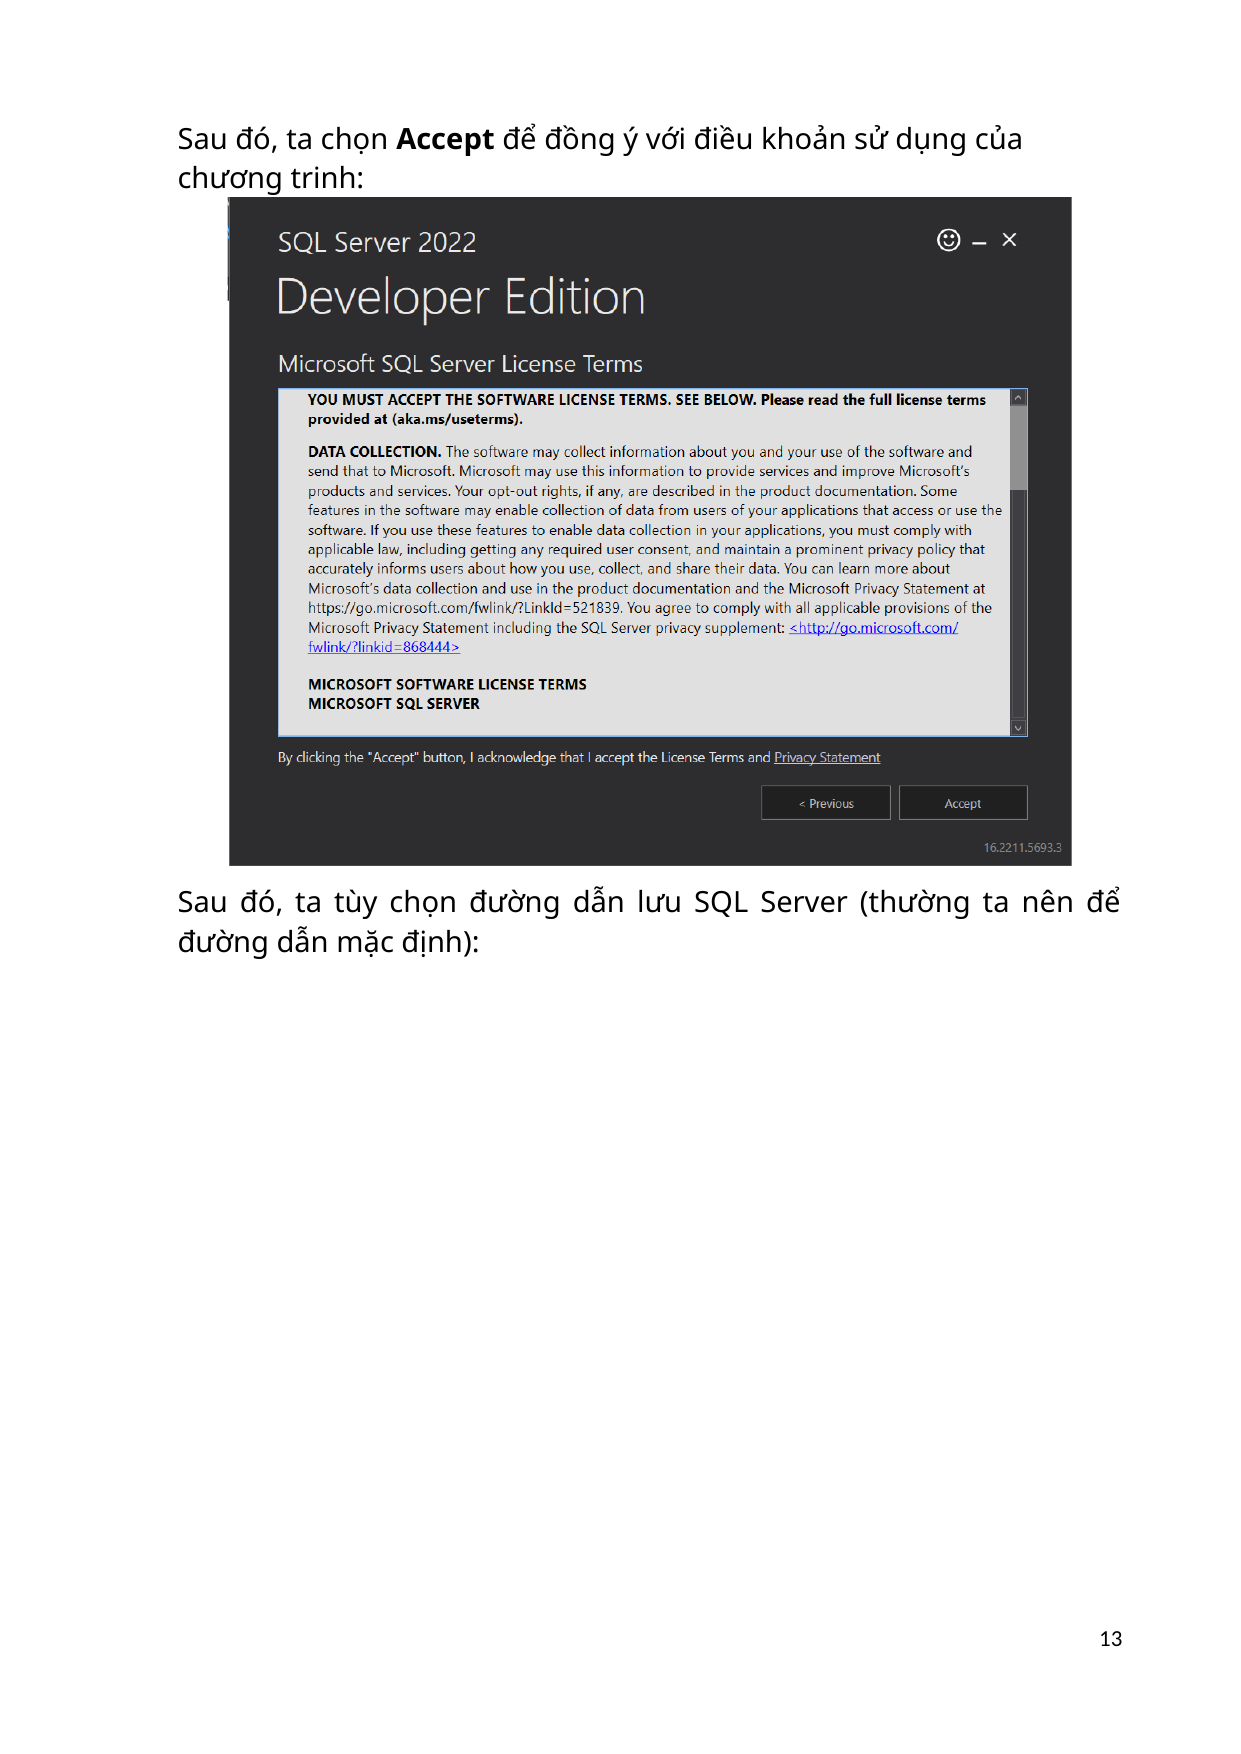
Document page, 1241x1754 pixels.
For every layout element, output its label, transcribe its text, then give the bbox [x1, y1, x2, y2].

picture [227, 197, 1072, 866]
text Sau đó, ta chọn Accept để đồng ý với điều khoản sử dụng của chương trinh: [177, 118, 1122, 197]
text Sau đó, ta tùy chọn đường dẫn lưu SQL Server (thường ta nên để đường dẫn mặc định): [177, 882, 1122, 961]
